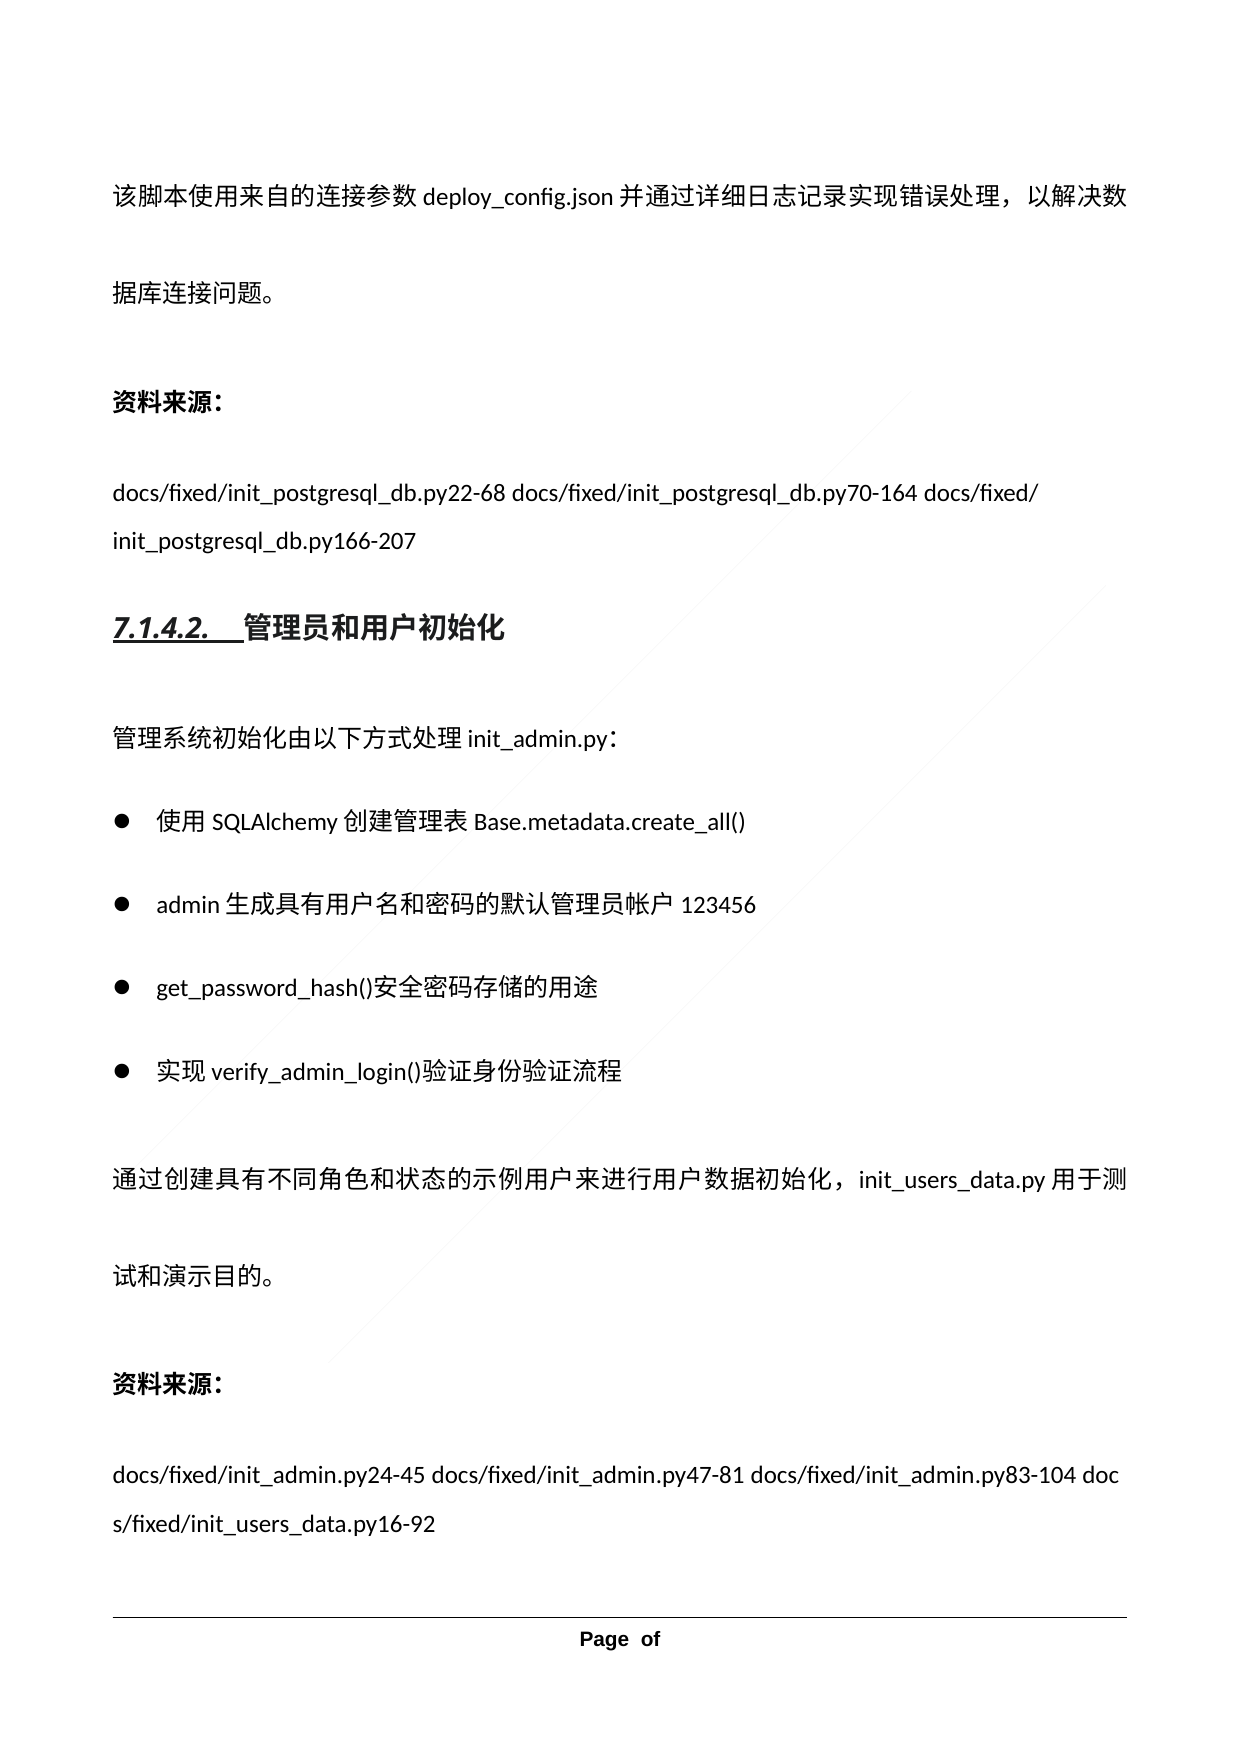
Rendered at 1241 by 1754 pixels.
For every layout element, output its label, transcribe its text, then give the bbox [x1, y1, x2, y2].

text 资料来源： [112, 368, 1128, 433]
subtitle 管理员和用户初始化 [112, 593, 1128, 658]
text docs/fixed/init_postgresql_db.py22-68 docs/fixed/init_postgresql_db.py70-164 docs/fixed/init_postgresql_db.py166-207 [112, 476, 1128, 557]
text 管理系统初始化由以下方式处理init_admin.py： [112, 704, 1128, 769]
list admin生成具有用户名和密码的默认管理员帐户123456 [112, 870, 1128, 935]
list 使用 SQLAlchemy 创建管理表Base.metadata.create_all() [112, 787, 1128, 852]
text 资料来源： [112, 1350, 1128, 1415]
text 通过创建具有不同角色和状态的示例用户来进行用户数据初始化，init_users_data.py用于测试和演示目的。 [112, 1145, 1128, 1307]
text 该脚本使用来自的连接参数deploy_config.json并通过详细日志记录实现错误处理，以解决数据库连接问题。 [112, 162, 1128, 324]
list 实现verify_admin_login()验证身份验证流程 [112, 1037, 1128, 1102]
list get_password_hash()安全密码存储的用途 [112, 953, 1128, 1018]
text docs/fixed/init_admin.py24-45 docs/fixed/init_admin.py47-81 docs/fixed/init_admin.py83-104 docs/fixed/init_users_data.py16-92 [112, 1458, 1128, 1540]
